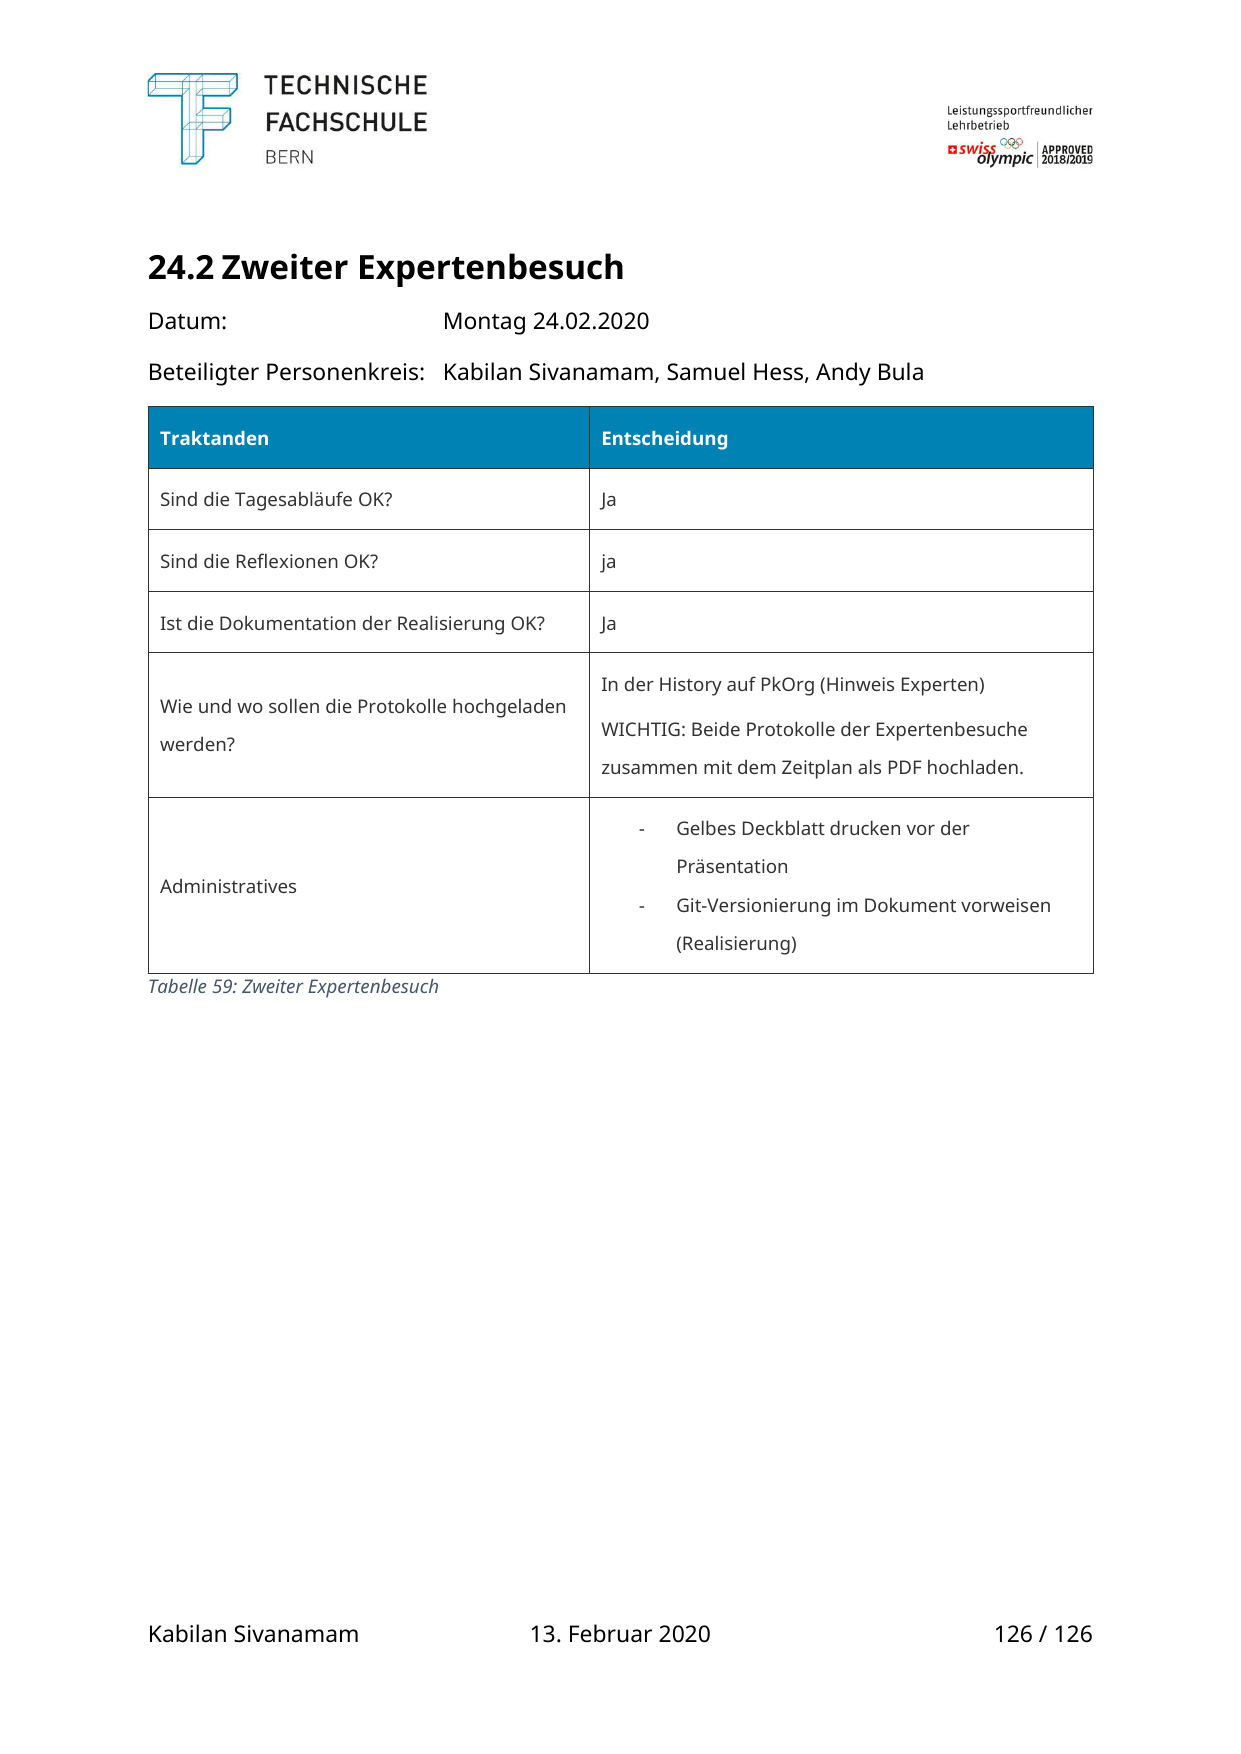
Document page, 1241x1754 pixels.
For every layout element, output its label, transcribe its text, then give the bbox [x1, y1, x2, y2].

picture [147, 73, 1093, 196]
table_cell Wie und wo sollen die Protokolle hochgeladen werden? [149, 653, 589, 797]
table_cell Ja [590, 469, 1093, 529]
text Datum: Montag 24.02.2020 [148, 305, 1093, 336]
table_cell ja [590, 530, 1093, 591]
table_cell Administratives [149, 798, 589, 973]
table_cell Ja [590, 592, 1093, 652]
table_header Entscheidung [590, 407, 1093, 468]
table_cell In der History auf PkOrg (Hinweis Experten) WICHTIG: Beide Protokolle der Expertenbesuche zusammen mit dem Zeitplan als PDF hochladen. [590, 653, 1093, 797]
table_cell Sind die Reflexionen OK? [149, 530, 589, 591]
table_cell Sind die Tagesabläufe OK? [149, 469, 589, 529]
table_cell Gelbes Deckblatt drucken vor der Präsentation Git-Versionierung im Dokument vorweisen (Realisierung) [590, 798, 1093, 973]
table_cell Ist die Dokumentation der Realisierung OK? [149, 592, 589, 652]
table_header Traktanden [149, 407, 589, 468]
text Beteiligter Personenkreis: Kabilan Sivanamam, Samuel Hess, Andy Bula [148, 356, 1093, 387]
subtitle Zweiter Expertenbesuch [148, 244, 1093, 289]
